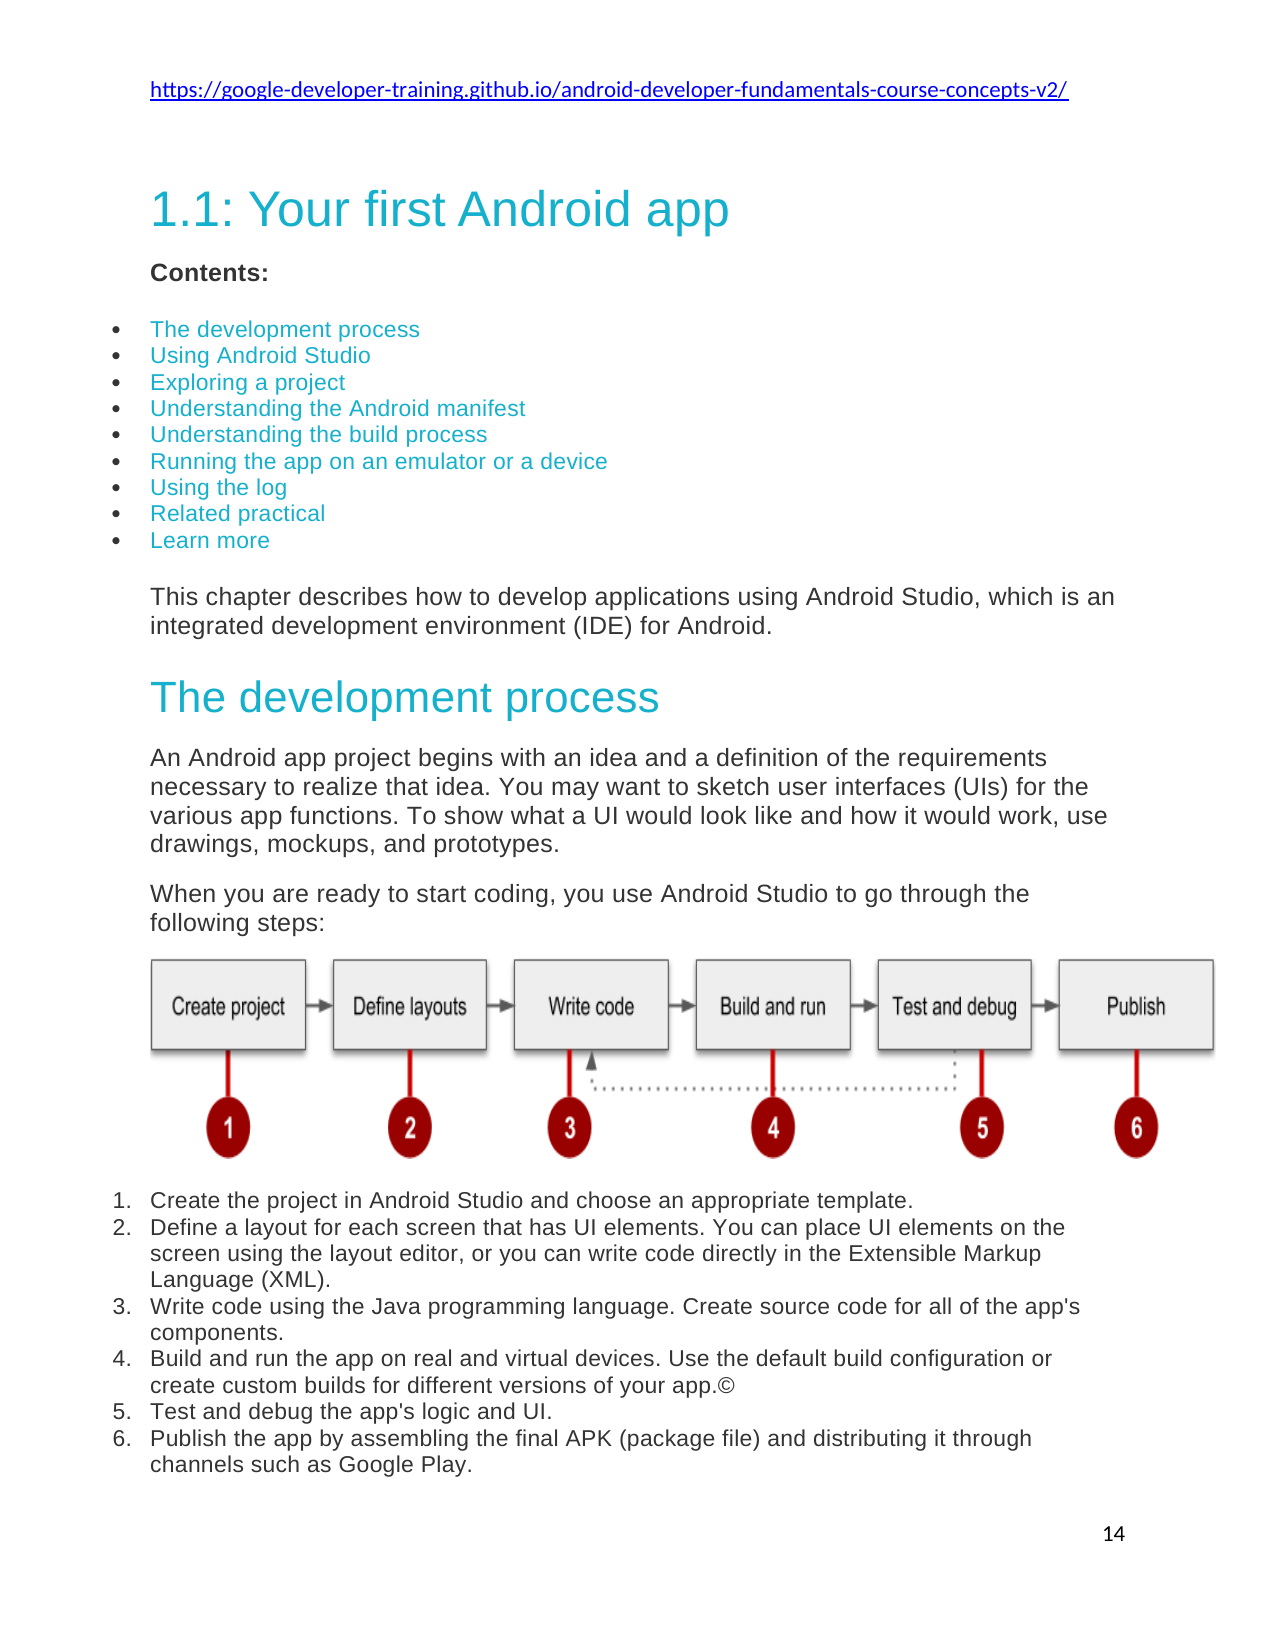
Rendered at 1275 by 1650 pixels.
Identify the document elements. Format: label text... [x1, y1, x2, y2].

list Running the app on an emulator or a device [112, 448, 1125, 474]
list Build and run the app on real and virtual devices. Use the default build configuration or create custom builds for different versions of your app.© [112, 1345, 1125, 1398]
list Using the log [112, 474, 1125, 500]
list Publish the app by assembling the final APK (package file) and distributing it through channels such as Google Play. [112, 1424, 1125, 1477]
text An Android app project begins with an idea and a definition of the requirements necessary to realize that idea. You may want to sketch user interfaces (UIs) for the various app functions. To show what a UI would look like and how it would work, use drawings, mockups, and prototypes. [150, 743, 1125, 858]
text This chapter describes how to develop applications using Android Studio, which is an integrated development environment (IDE) for Android. [150, 582, 1125, 640]
list Learn more [112, 527, 1125, 553]
list Understanding the build process [112, 421, 1125, 448]
list Define a layout for each screen that has UI elements. You can place UI elements on the screen using the layout editor, or you can write code directly in the Extensible Markup Language (XML). [112, 1214, 1125, 1293]
subtitle 1.1: Your first Android app [150, 179, 1125, 237]
text When you are ready to start coding, you use Android Studio to go through the following steps: [150, 879, 1125, 937]
list Create the project in Android Studio and choose an appropriate template. [112, 1187, 1125, 1214]
list The development process [112, 316, 1125, 342]
list Exploring a project [112, 368, 1125, 395]
text Contents: [150, 258, 1125, 287]
list Understanding the Android manifest [112, 395, 1125, 421]
list Write code using the Java programming language. Create source code for all of the app's components. [112, 1293, 1125, 1345]
list Test and debug the app's logic and UI. [112, 1398, 1125, 1424]
subtitle The development process [150, 672, 1125, 722]
list Related practical [112, 500, 1125, 527]
list Using Android Studio [112, 342, 1125, 368]
picture [150, 958, 1216, 1159]
